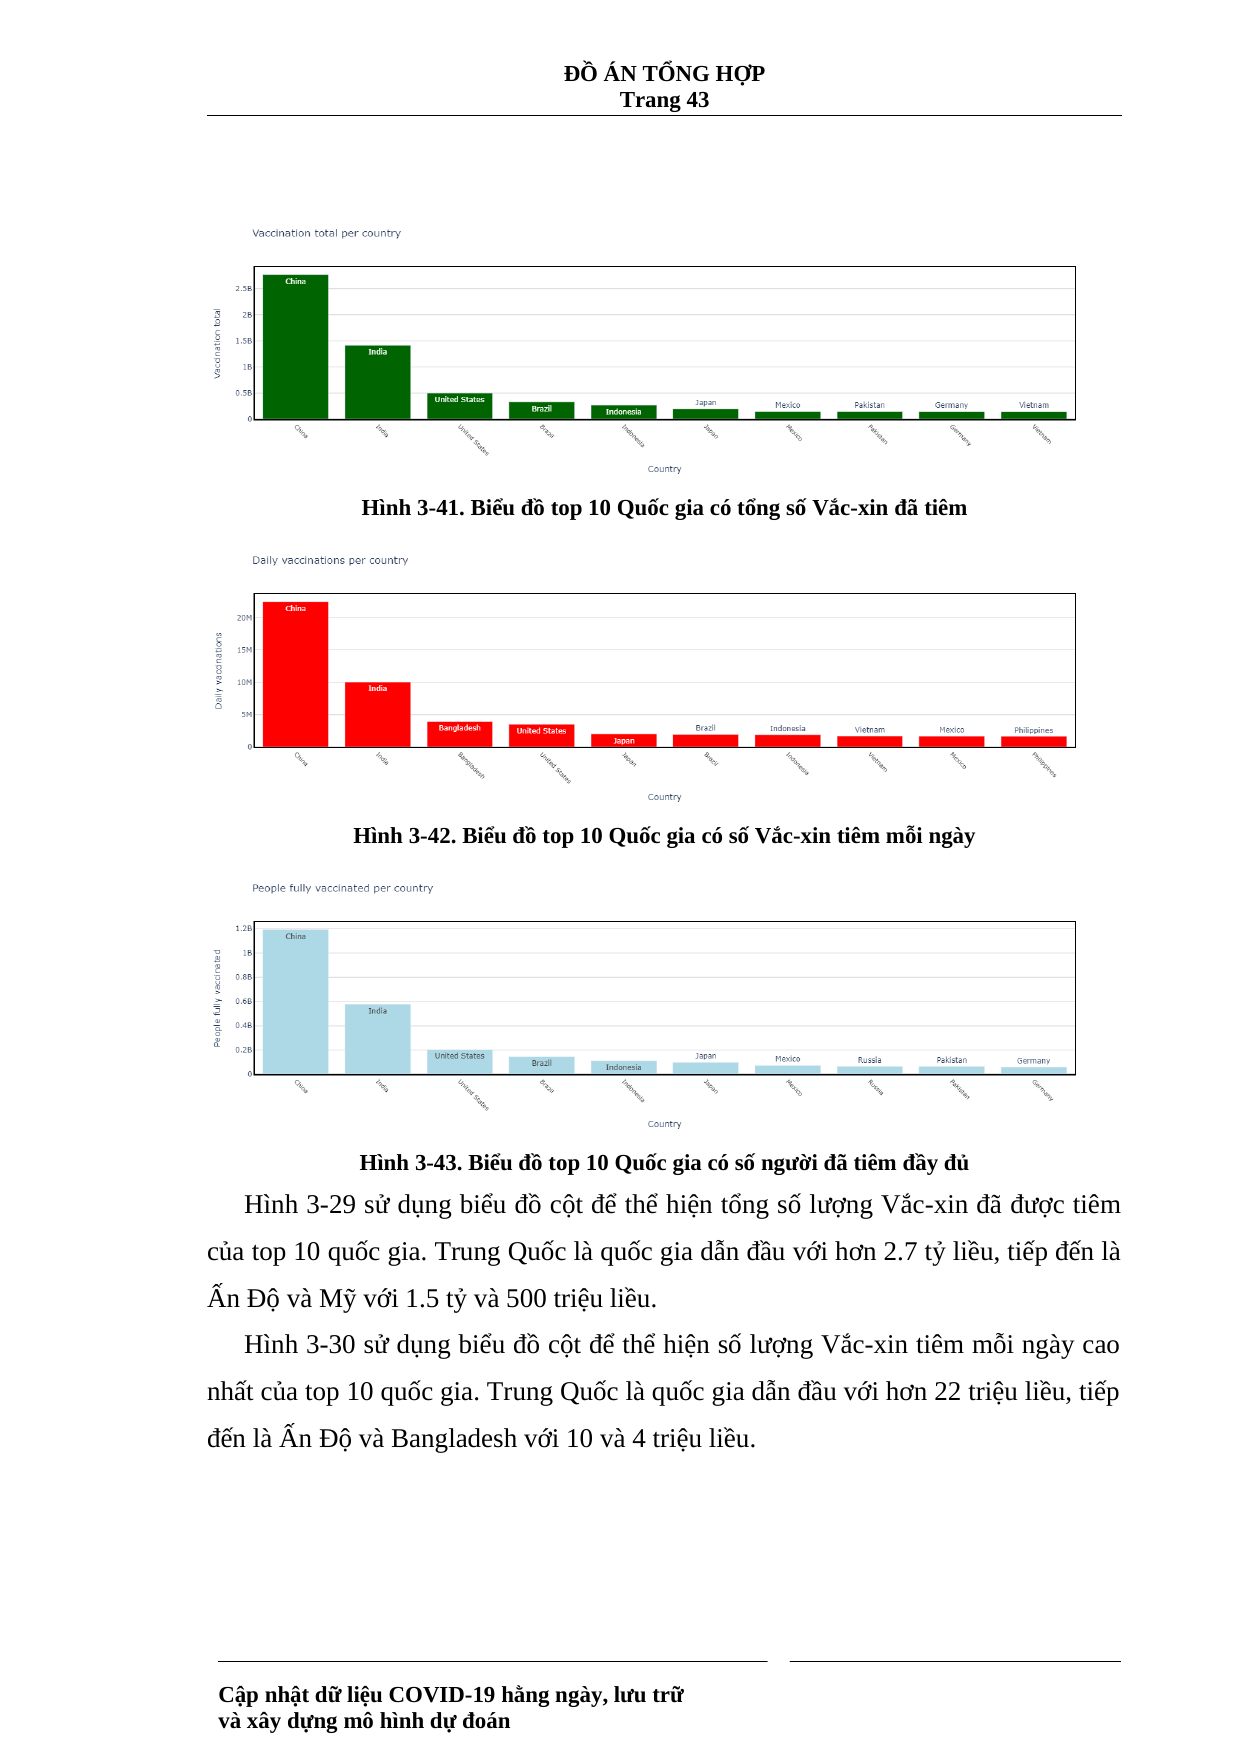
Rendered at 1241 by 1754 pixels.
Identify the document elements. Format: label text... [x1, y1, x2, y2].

text Hình 3-29 sử dụng biểu đồ cột để thể hiện tổng số lượng Vắc-xin đã được tiêm của top 10 quốc gia. Trung Quốc là quốc gia dẫn đầu với hơn 2.7 tỷ liều, tiếp đến là Ấn Độ và Mỹ với 1.5 tỷ và 500 triệu liều. [207, 1188, 1122, 1313]
picture [206, 533, 1123, 807]
picture [206, 206, 1123, 479]
picture [206, 861, 1123, 1134]
text Hình 3-30 sử dụng biểu đồ cột để thể hiện số lượng Vắc-xin tiêm mỗi ngày cao nhất của top 10 quốc gia. Trung Quốc là quốc gia dẫn đầu với hơn 22 triệu liều, tiếp đến là Ấn Độ và Bangladesh với 10 và 4 triệu liều. [207, 1328, 1122, 1453]
